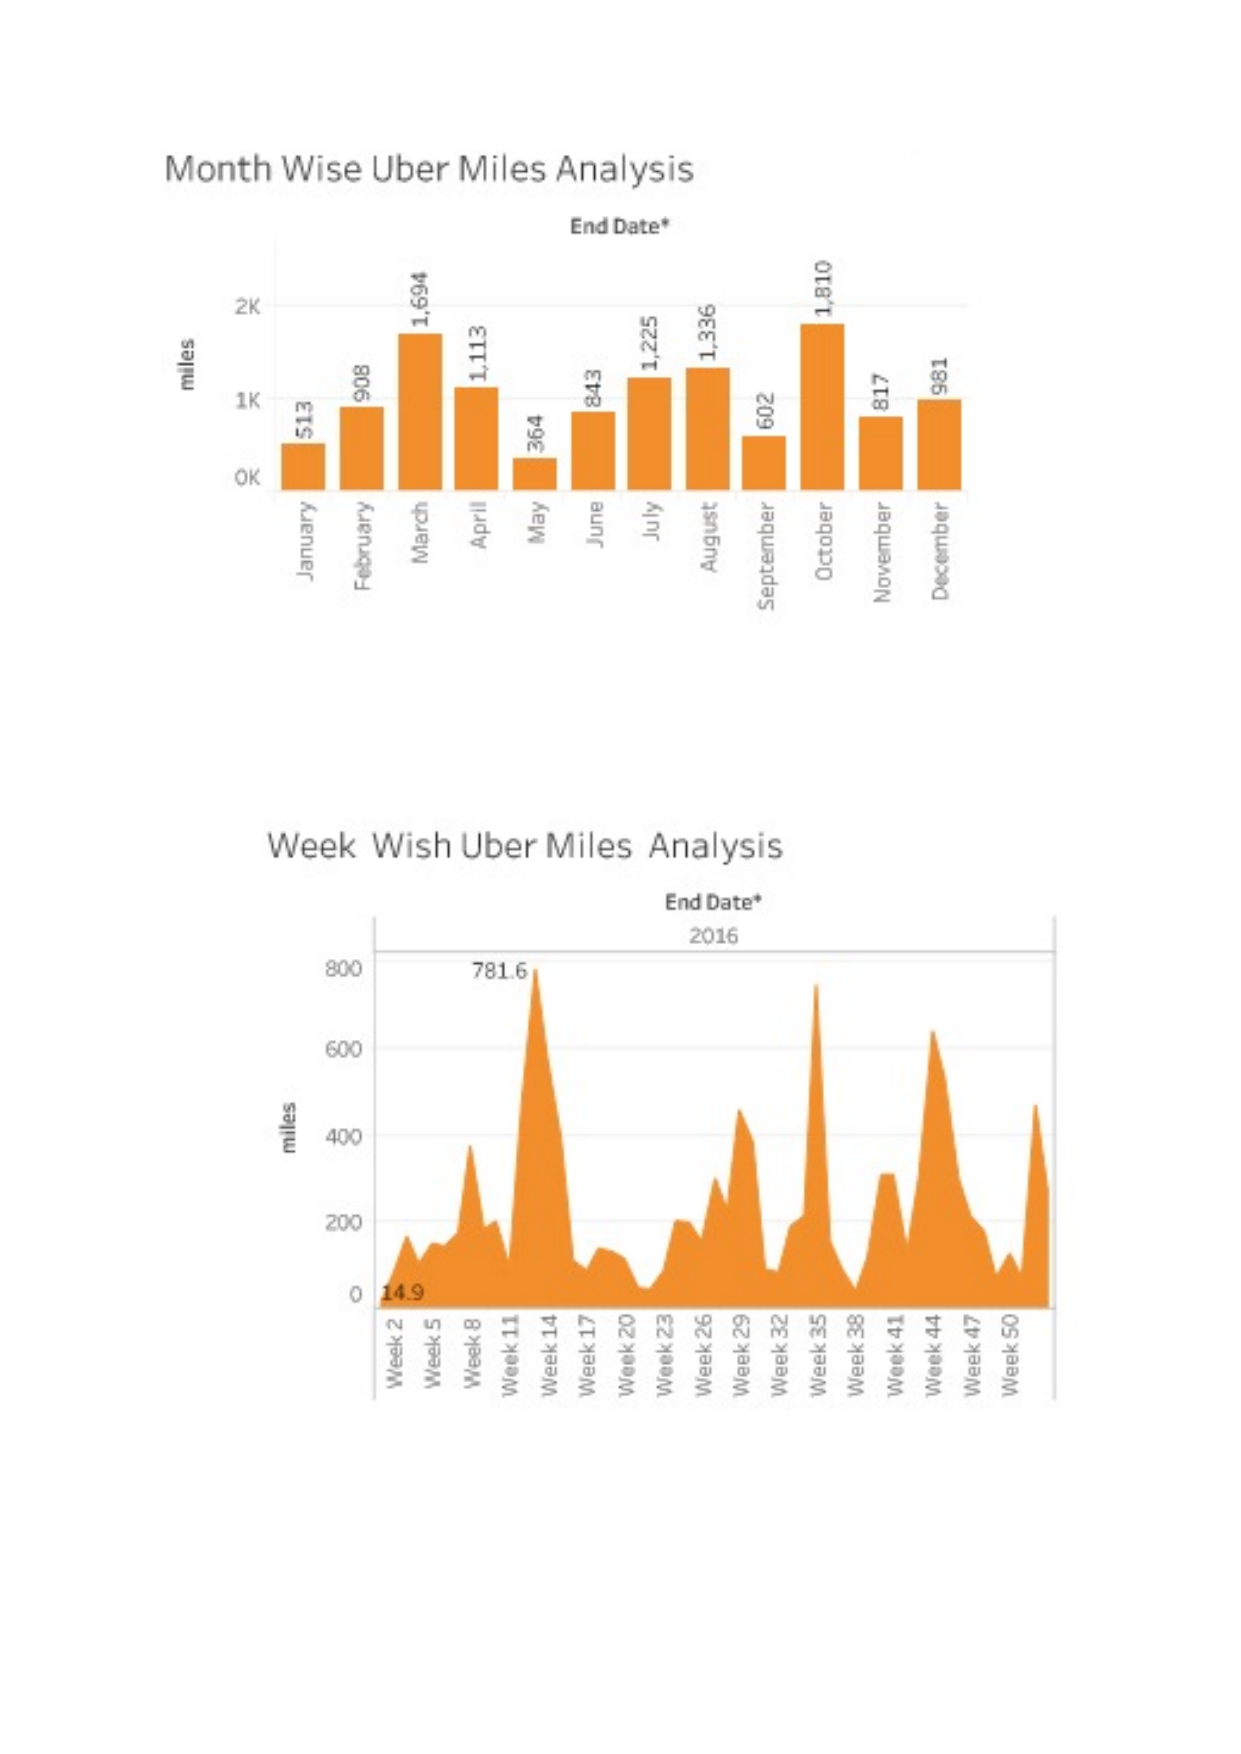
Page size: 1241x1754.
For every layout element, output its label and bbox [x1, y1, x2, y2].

picture [150, 150, 1036, 686]
picture [150, 798, 1080, 1464]
